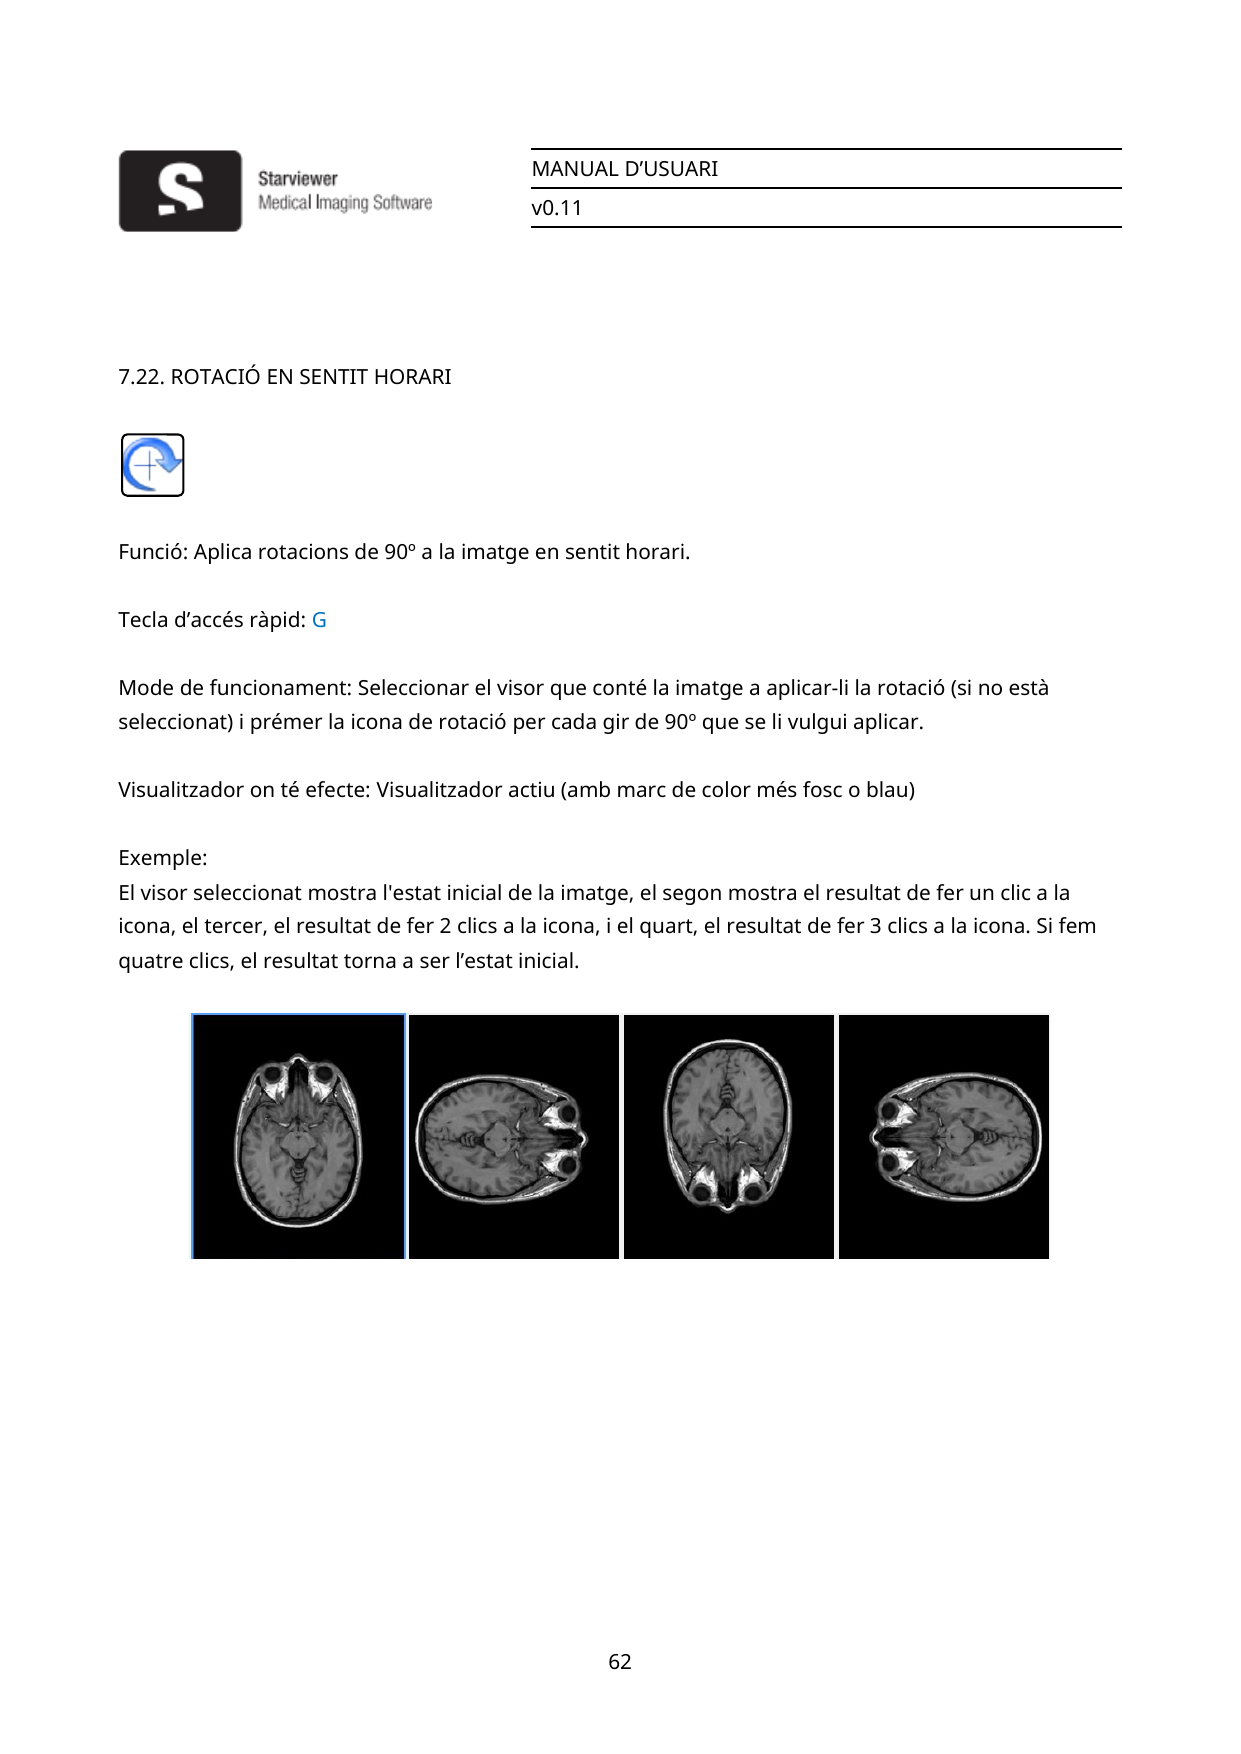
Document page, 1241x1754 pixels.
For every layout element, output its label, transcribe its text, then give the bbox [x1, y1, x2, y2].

text El visor seleccionat mostra l'estat inicial de la imatge, el segon mostra el resultat de fer un clic a la icona, el tercer, el resultat de fer 2 clics a la icona, i el quart, el resultat de fer 3 clics a la icona. Si fem quatre clics, el resultat torna a ser l’estat inicial. [118, 878, 1122, 974]
text Visualitzador on té efecte: Visualitzador actiu (amb marc de color més fosc o blau) [118, 775, 1122, 804]
picture [189, 1013, 1051, 1259]
picture [124, 436, 182, 494]
subtitle Rotació en sentit horari [118, 362, 1122, 391]
text Funció: Aplica rotacions de 90º a la imatge en sentit horari. [118, 537, 1122, 565]
text Tecla d’accés ràpid: G [118, 605, 1122, 633]
text Mode de funcionament: Seleccionar el visor que conté la imatge a aplicar-li la rotació (si no està seleccionat) i prémer la icona de rotació per cada gir de 90º que se li vulgui aplicar. [118, 673, 1122, 736]
text Exemple: [118, 843, 1122, 872]
